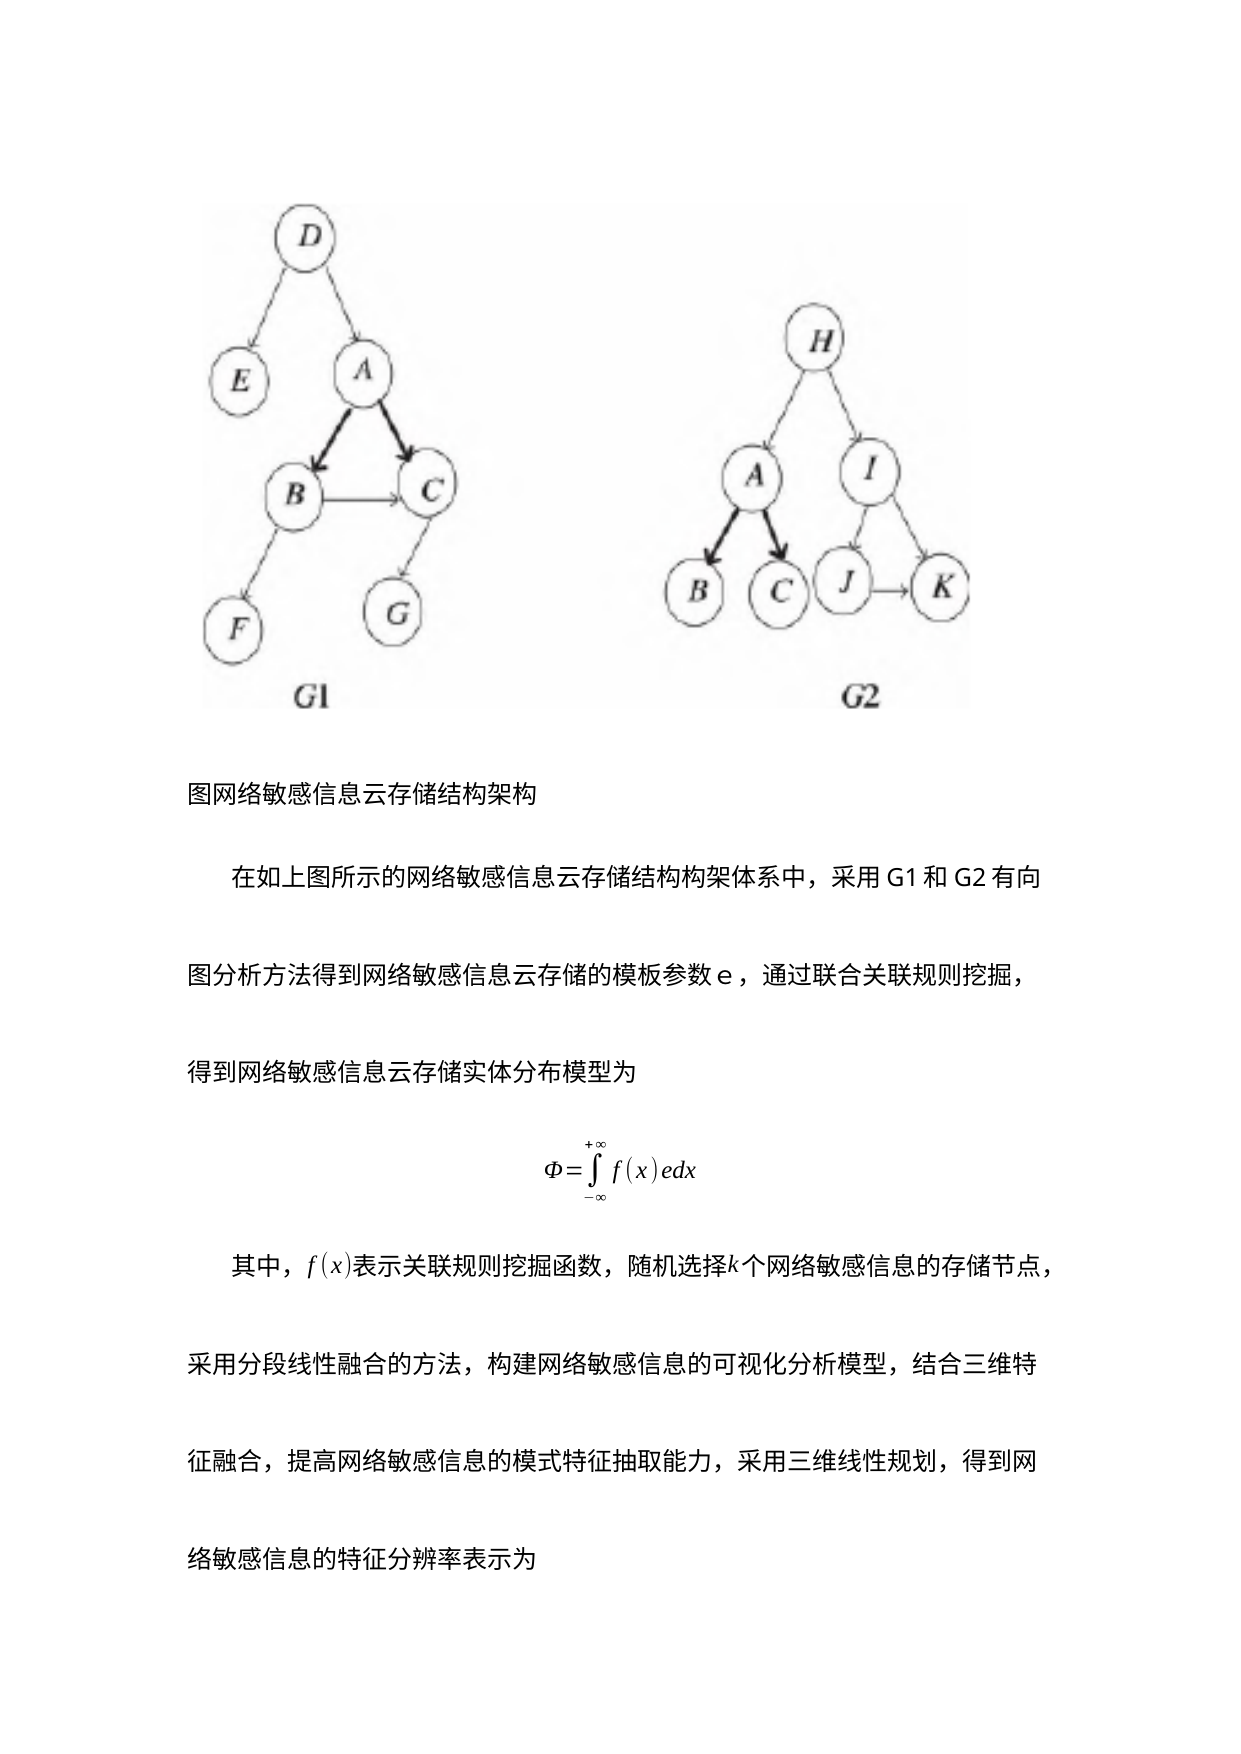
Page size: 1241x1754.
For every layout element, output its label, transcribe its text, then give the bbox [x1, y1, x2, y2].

text 图网络敏感信息云存储结构架构 [187, 760, 1053, 825]
text 在如上图所示的网络敏感信息云存储结构构架体系中，采用G1和G2有向图分析方法得到网络敏感信息云存储的模板参数ｅ，通过联合关联规则挖掘，得到网络敏感信息云存储实体分布模型为 [187, 843, 1053, 1103]
picture [187, 173, 1034, 736]
text 其中，表示关联规则挖掘函数，随机选择个网络敏感信息的存储节点，采用分段线性融合的方法，构建网络敏感信息的可视化分析模型，结合三维特征融合，提高网络敏感信息的模式特征抽取能力，采用三维线性规划，得到网络敏感信息的特征分辨率表示为 [187, 1232, 1053, 1590]
